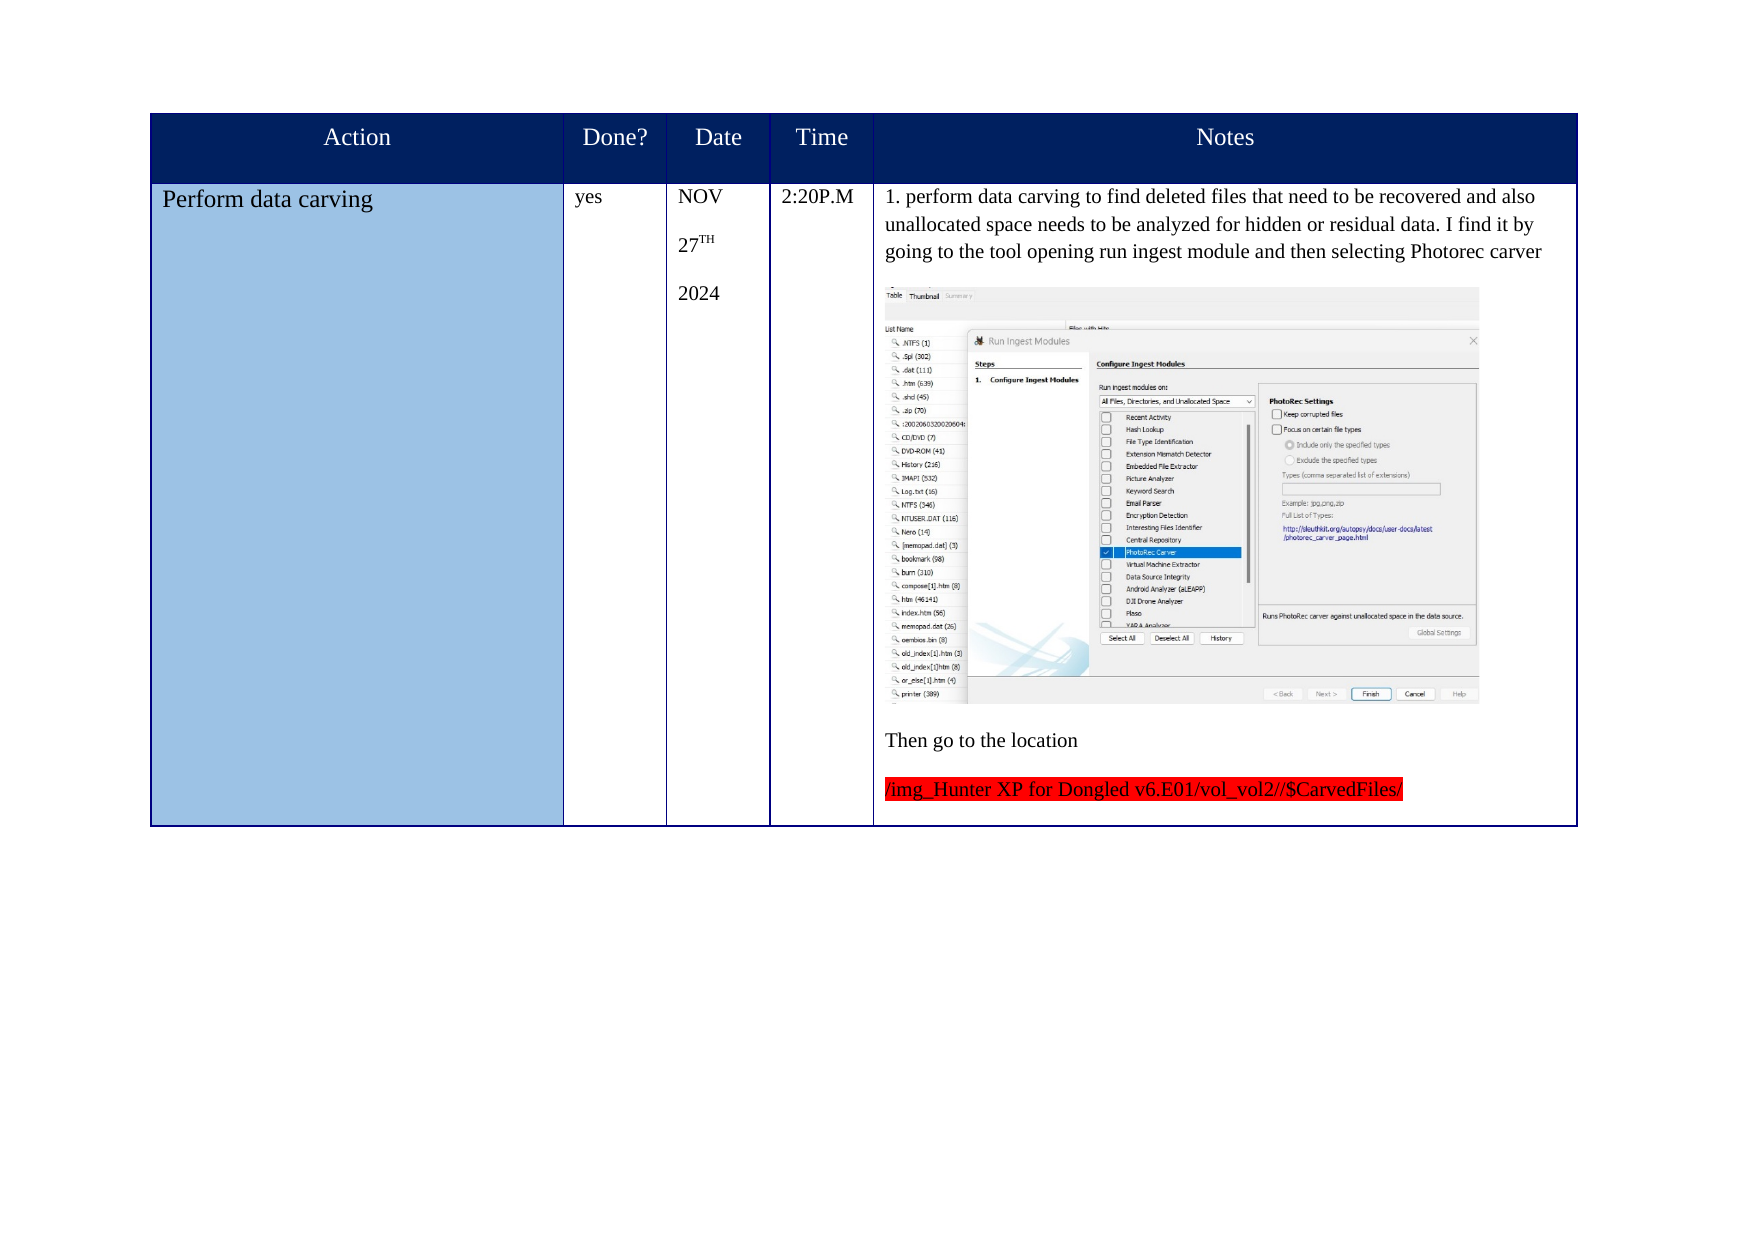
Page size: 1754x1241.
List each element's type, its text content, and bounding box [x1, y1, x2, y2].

picture [884, 287, 1480, 704]
table_header Done? [564, 114, 666, 183]
table_header Notes [874, 114, 1576, 183]
table_cell 1. perform data carving to find deleted files that need to be recovered and also unallocated space needs to be analyzed for hidden or residual data. I find it by going to the tool opening run ingest module and then selecting Photorec carver Then go to the location /img_Hunter XP for Dongled v6.E01/vol_vol2//$CarvedFiles/ Here I can see all the deleted files [874, 184, 1576, 825]
table_header Action [152, 114, 563, 183]
table_header Time [771, 114, 873, 183]
table_cell yes [564, 184, 666, 825]
table_header Date [667, 114, 769, 183]
table_cell NOV 27TH 2024 [667, 184, 769, 825]
table_cell Perform data carving [152, 184, 563, 825]
table_cell 2:20P.M [771, 184, 873, 825]
